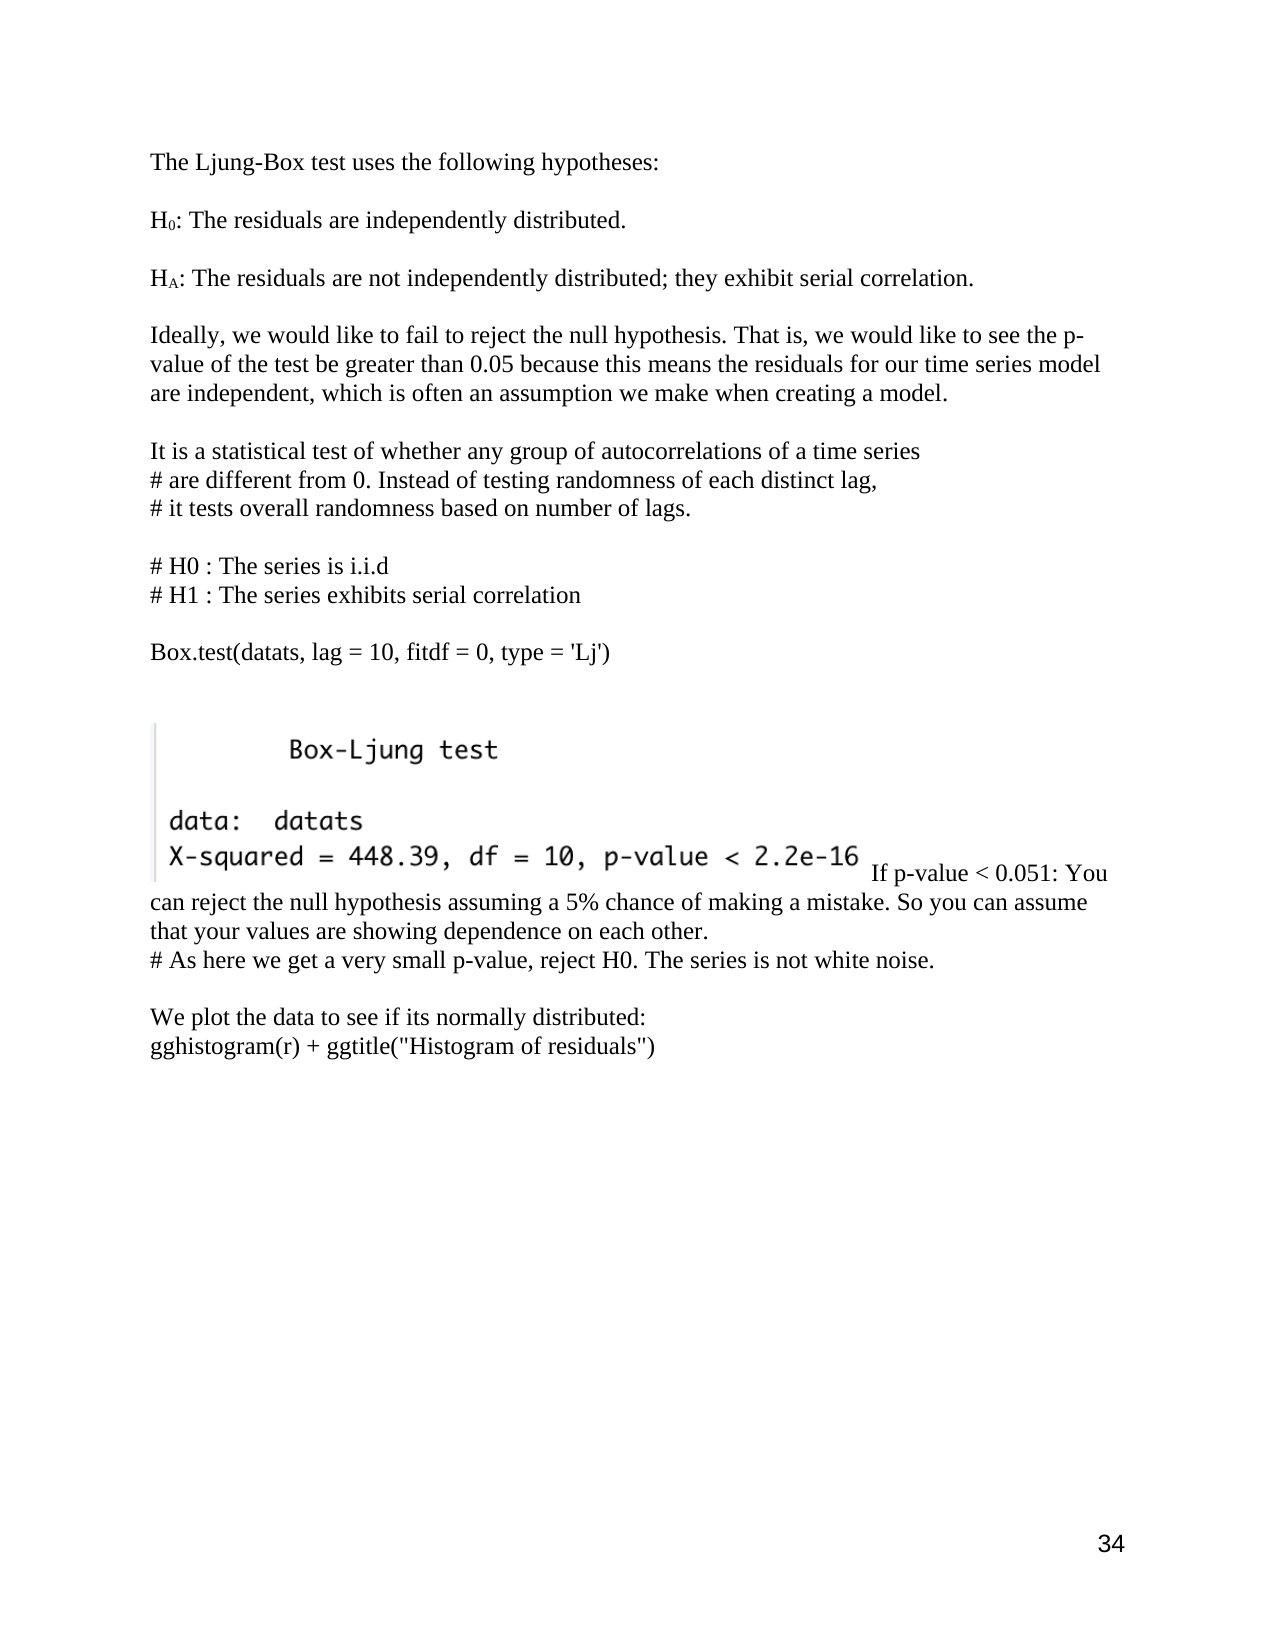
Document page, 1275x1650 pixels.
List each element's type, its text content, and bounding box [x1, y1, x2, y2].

text # it tests overall randomness based on number of lags. [150, 493, 1125, 522]
text # H1 : The series exhibits serial correlation [150, 580, 1125, 608]
text # H0 : The series is i.i.d [150, 551, 1125, 580]
text # are different from 0. Instead of testing randomness of each distinct lag, [150, 465, 1125, 493]
text We plot the data to see if its normally distributed: [150, 1002, 1125, 1031]
text It is a statistical test of whether any group of autocorrelations of a time series [150, 436, 1125, 465]
text H0: The residuals are independently distributed. [150, 205, 1125, 233]
text Box.test(datats, lag = 10, fitdf = 0, type = 'Lj') [150, 637, 1125, 666]
text HA: The residuals are not independently distributed; they exhibit serial correlation. [150, 263, 1125, 291]
text Ideally, we would like to fail to reject the null hypothesis. That is, we would like to see the p-value of the test be greater than 0.05 because this means the residuals for our time series model are independent, which is often an assumption we make when creating a model. [150, 321, 1125, 407]
text # As here we get a very small p-value, reject H0. The series is not white noise. [150, 945, 1125, 973]
text gghistogram(r) + ggtitle("Histogram of residuals") [150, 1031, 1125, 1060]
text The Ljung-Box test uses the following hypotheses: [150, 147, 1125, 176]
picture [150, 723, 871, 882]
